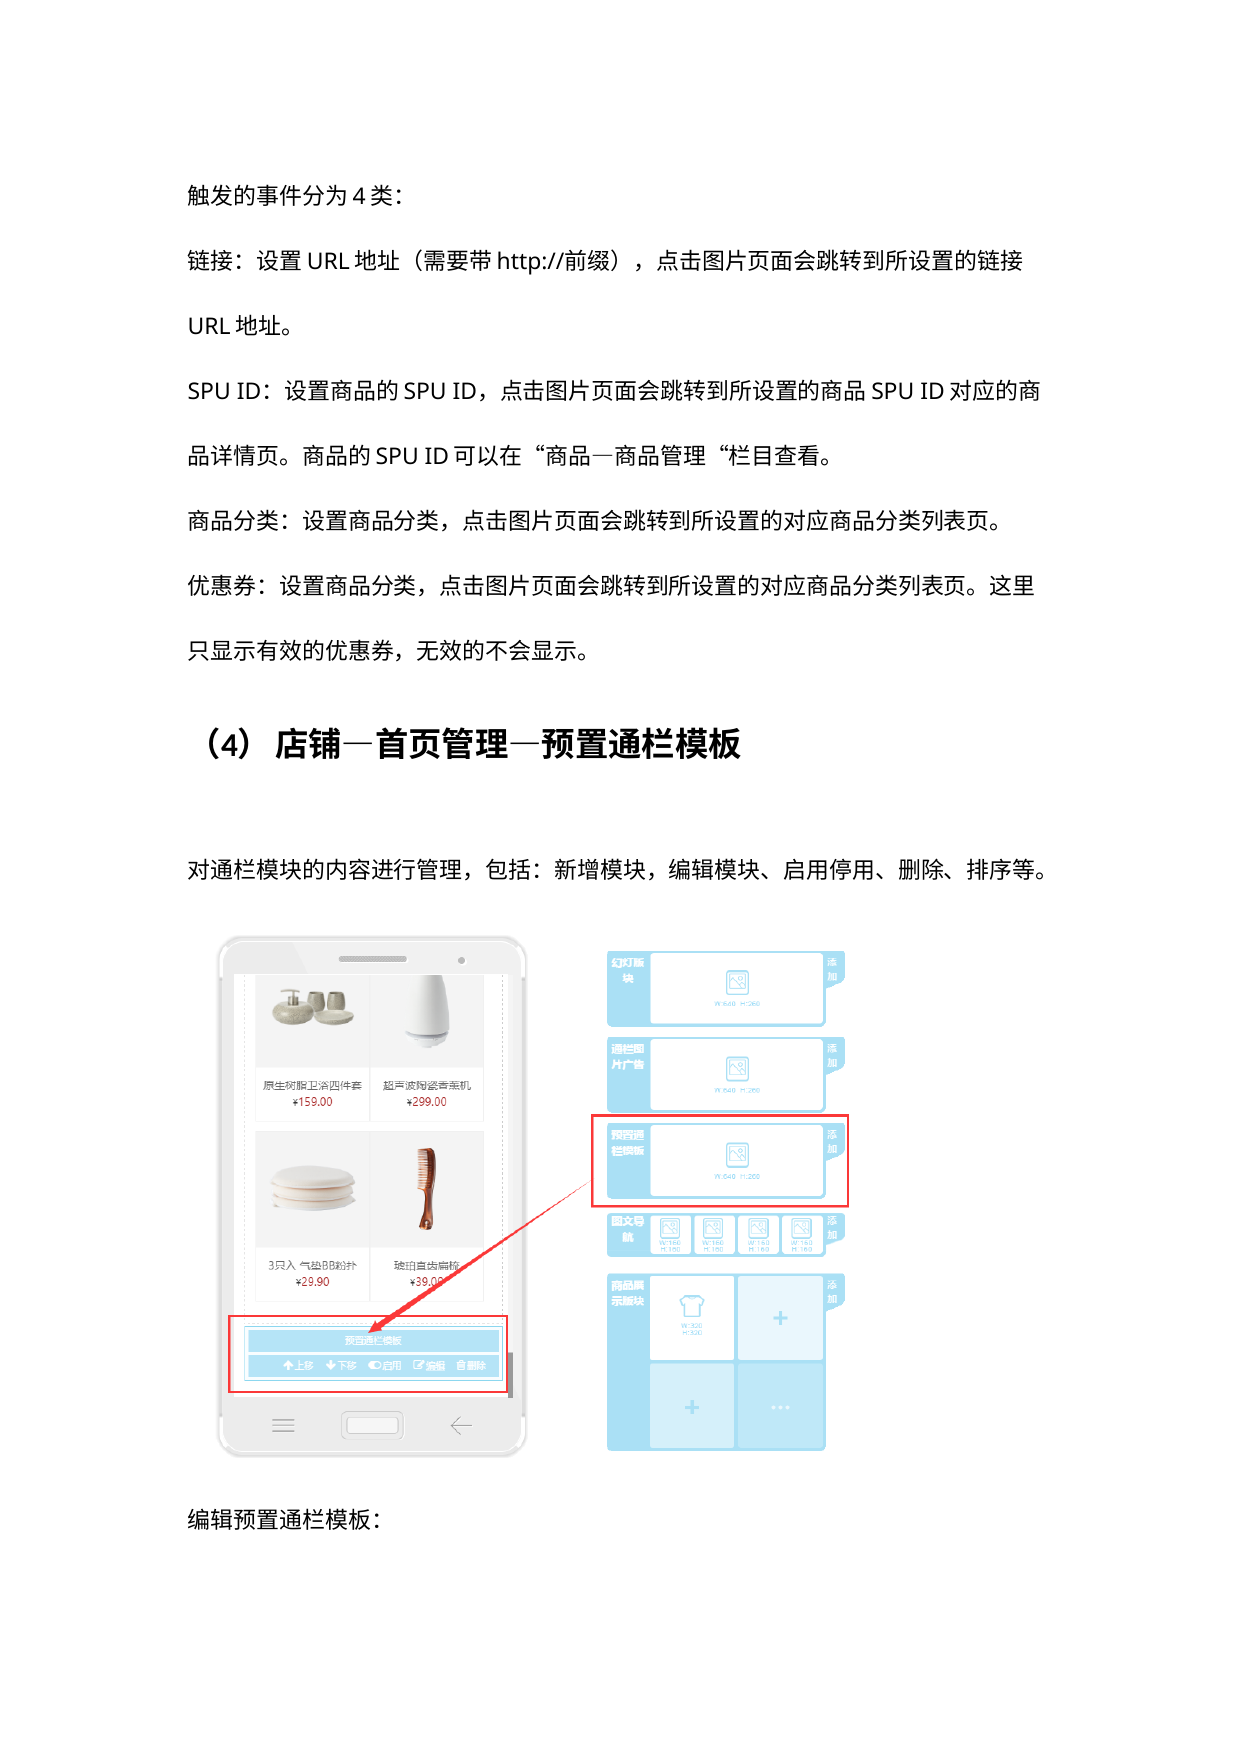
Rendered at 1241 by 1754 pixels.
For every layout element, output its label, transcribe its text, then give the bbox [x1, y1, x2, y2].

text 优惠券：设置商品分类，点击图片页面会跳转到所设置的对应商品分类列表页。这里只显示有效的优惠券，无效的不会显示。 [187, 552, 1053, 682]
text 触发的事件分为4类： [187, 162, 1053, 227]
text 对通栏模块的内容进行管理，包括：新增模块，编辑模块、启用停用、删除、排序等。 [187, 836, 1053, 901]
text 商品分类：设置商品分类，点击图片页面会跳转到所设置的对应商品分类列表页。 [187, 487, 1053, 552]
text 编辑预置通栏模板： [187, 1486, 1053, 1551]
text SPU ID：设置商品的SPU ID，点击图片页面会跳转到所设置的商品SPU ID对应的商品详情页。商品的SPU ID可以在“商品—商品管理“栏目查看。 [187, 357, 1053, 487]
subtitle 店铺—首页管理—预置通栏模板 [187, 709, 1053, 774]
picture [187, 908, 874, 1479]
text 链接：设置URL地址（需要带http://前缀），点击图片页面会跳转到所设置的链接URL地址。 [187, 227, 1053, 357]
